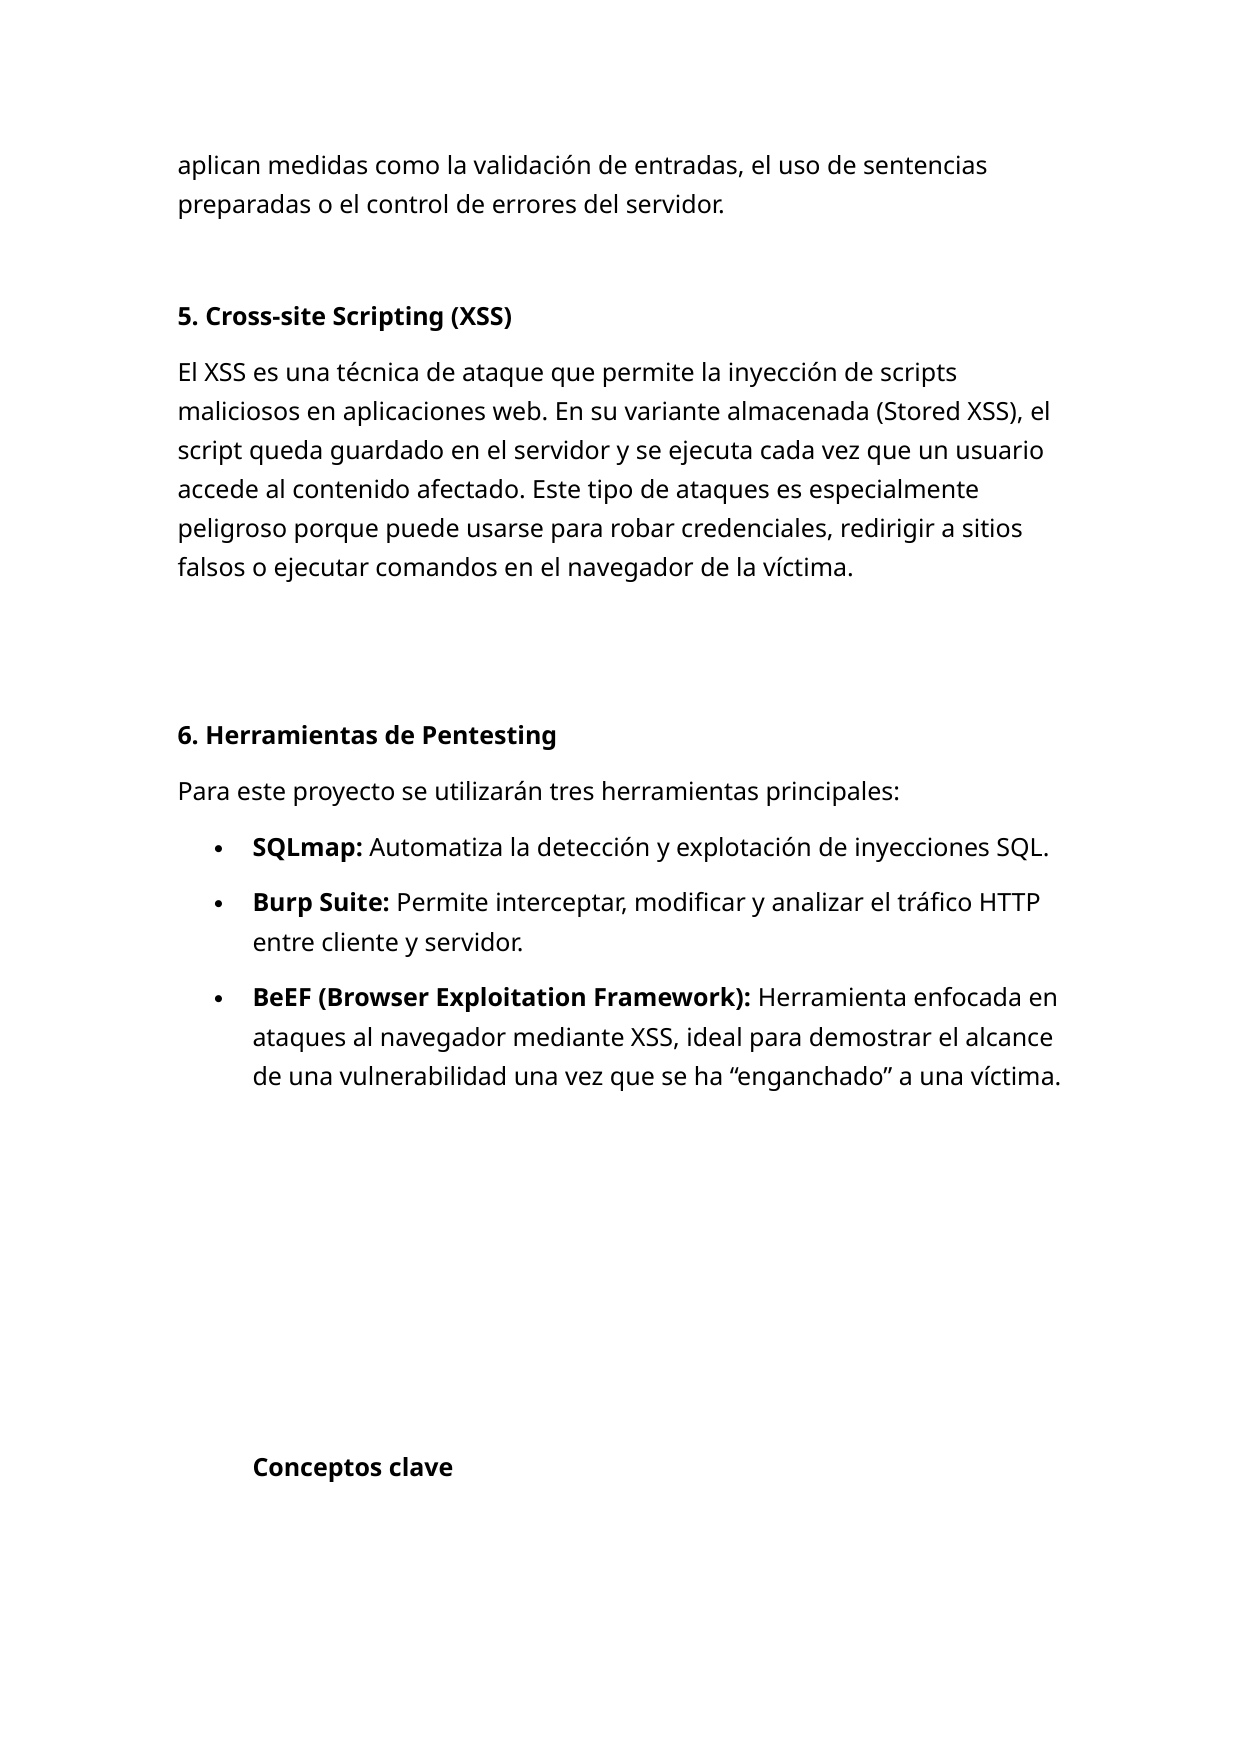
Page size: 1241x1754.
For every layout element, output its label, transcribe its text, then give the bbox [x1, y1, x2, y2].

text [177, 148, 1063, 221]
text 6. Herramientas de Pentesting [177, 718, 1063, 752]
text Conceptos clave [252, 1449, 1063, 1483]
text 5. Cross-site Scripting (XSS) [177, 298, 1063, 332]
text El XSS es una técnica de ataque que permite la inyección de scripts maliciosos en aplicaciones web. En su variante almacenada (Stored XSS), el script queda guardado en el servidor y se ejecuta cada vez que un usuario accede al contenido afectado. Este tipo de ataques es especialmente peligroso porque puede usarse para robar credenciales, redirigir a sitios falsos o ejecutar comandos en el navegador de la víctima. [177, 354, 1063, 584]
list Burp Suite: Permite interceptar, modificar y analizar el tráfico HTTP entre cliente y servidor. [215, 885, 1063, 958]
list SQLmap: Automatiza la detección y explotación de inyecciones SQL. [215, 829, 1063, 863]
text Para este proyecto se utilizarán tres herramientas principales: [177, 773, 1063, 807]
list BeEF (Browser Exploitation Framework): Herramienta enfocada en ataques al navegador mediante XSS, ideal para demostrar el alcance de una vulnerabilidad una vez que se ha “enganchado” a una víctima. [215, 980, 1063, 1092]
